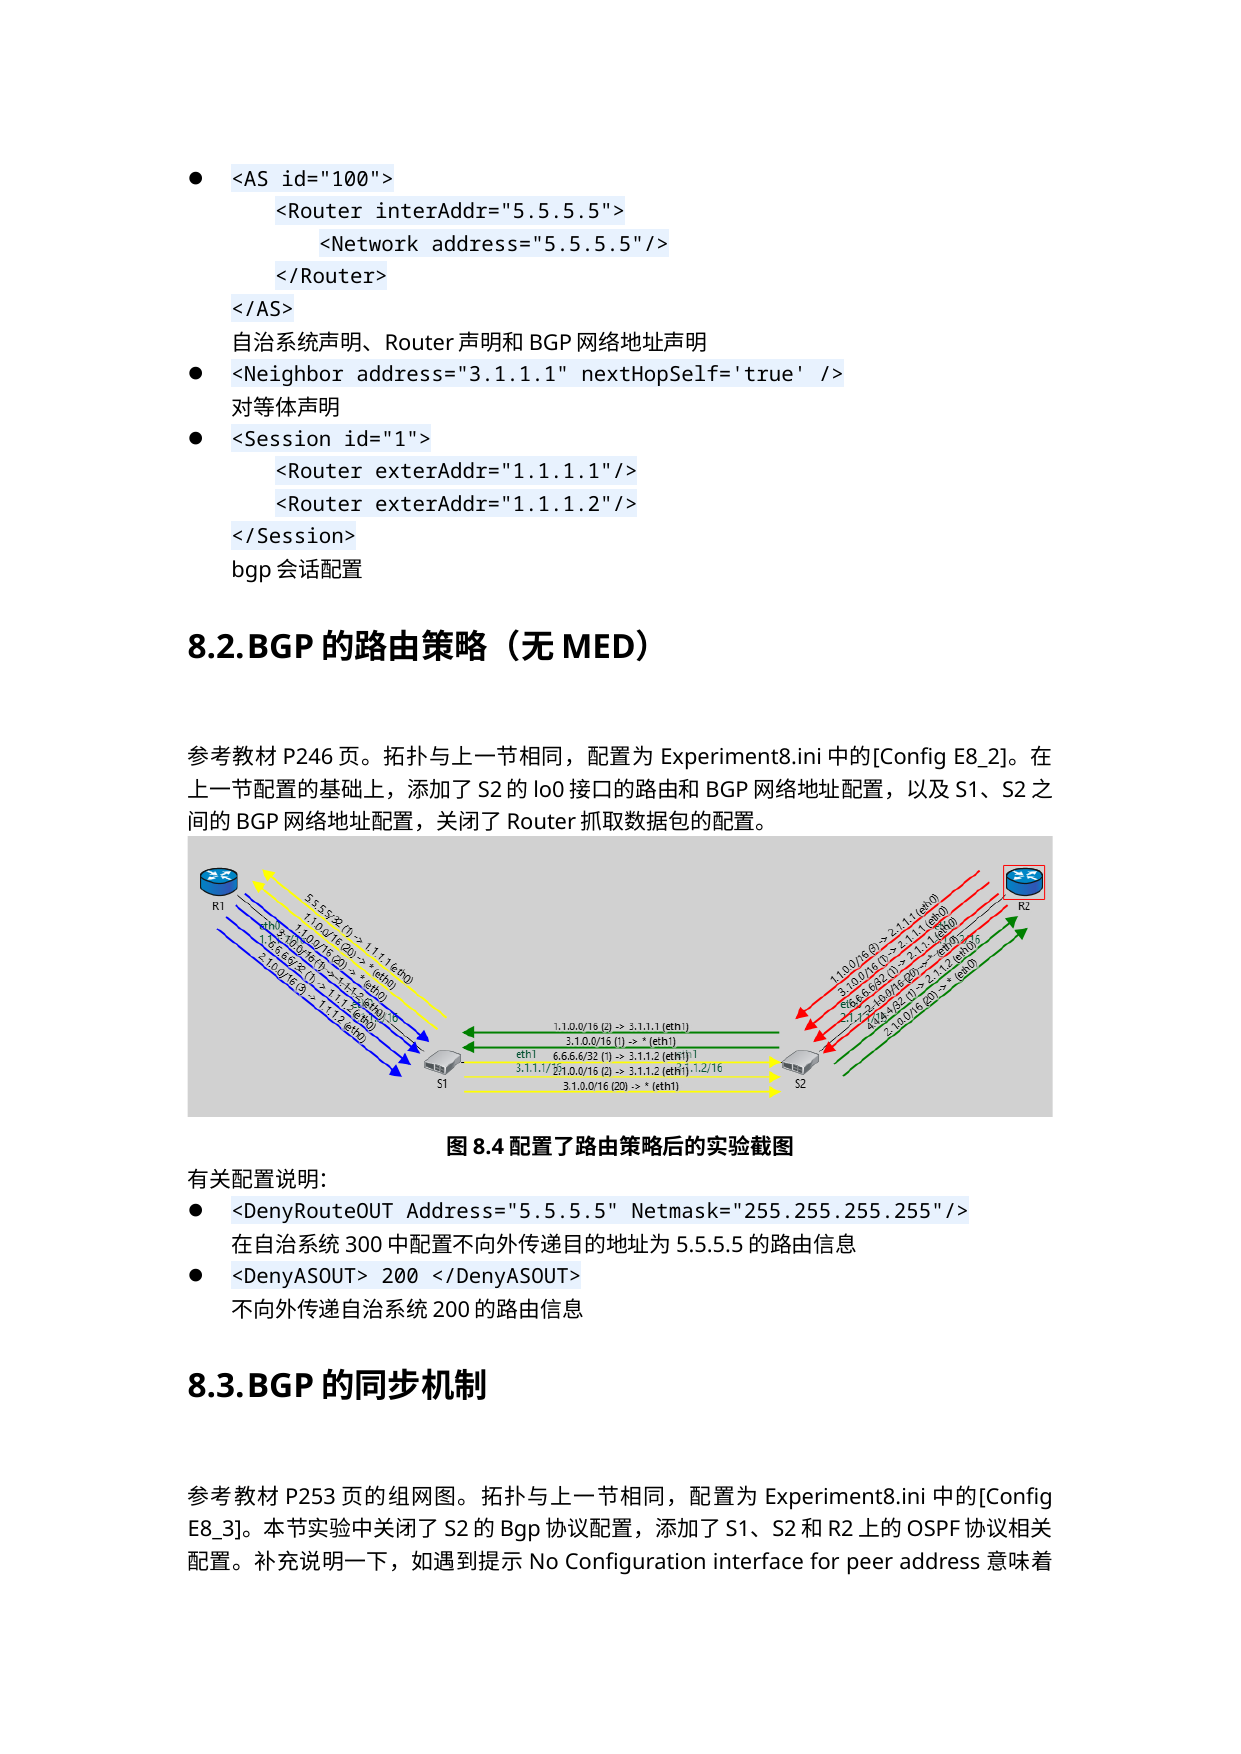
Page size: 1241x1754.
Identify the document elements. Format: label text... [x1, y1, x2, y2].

list 不向外传递自治系统200的路由信息 [231, 1291, 1053, 1324]
text 参考教材P246页。拓扑与上一节相同，配置为Experiment8.ini中的[Config E8_2]。在上一节配置的基础上，添加了S2的lo0接口的路由和BGP网络地址配置，以及S1、S2之间的BGP网络地址配置，关闭了Router抓取数据包的配置。 [187, 739, 1053, 836]
list </Session> [231, 519, 1053, 552]
text </Router> [231, 259, 1053, 292]
list <AS id="100"> [187, 162, 1053, 194]
list <Router exterAddr="1.1.1.2"/> [231, 487, 1053, 519]
text </AS> [187, 292, 1053, 324]
list <Router exterAddr="1.1.1.1"/> [231, 454, 1053, 487]
list bgp会话配置 [231, 552, 1053, 584]
list <Neighbor address="3.1.1.1" nextHopSelf='true' /> [187, 357, 1053, 389]
text 有关配置说明： [187, 1161, 1053, 1194]
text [187, 1478, 1053, 1576]
list <Session id="1"> [187, 422, 1053, 454]
list <DenyASOUT> 200 </DenyASOUT> [187, 1259, 1053, 1291]
picture [187, 836, 1053, 1117]
text 图8.4 配置了路由策略后的实验截图 [187, 1129, 1053, 1161]
list 在自治系统300中配置不向外传递目的地址为5.5.5.5的路由信息 [231, 1226, 1053, 1259]
list <DenyRouteOUT Address="5.5.5.5" Netmask="255.255.255.255"/> [187, 1194, 1053, 1226]
list <Network address="5.5.5.5"/> [275, 227, 1053, 259]
list 对等体声明 [231, 389, 1053, 422]
list <Router interAddr="5.5.5.5"> [231, 194, 1053, 227]
subtitle BGP的同步机制 [187, 1351, 1053, 1416]
subtitle BGP的路由策略（无MED） [187, 612, 1053, 677]
text 自治系统声明、Router声明和BGP网络地址声明 [187, 324, 1053, 357]
